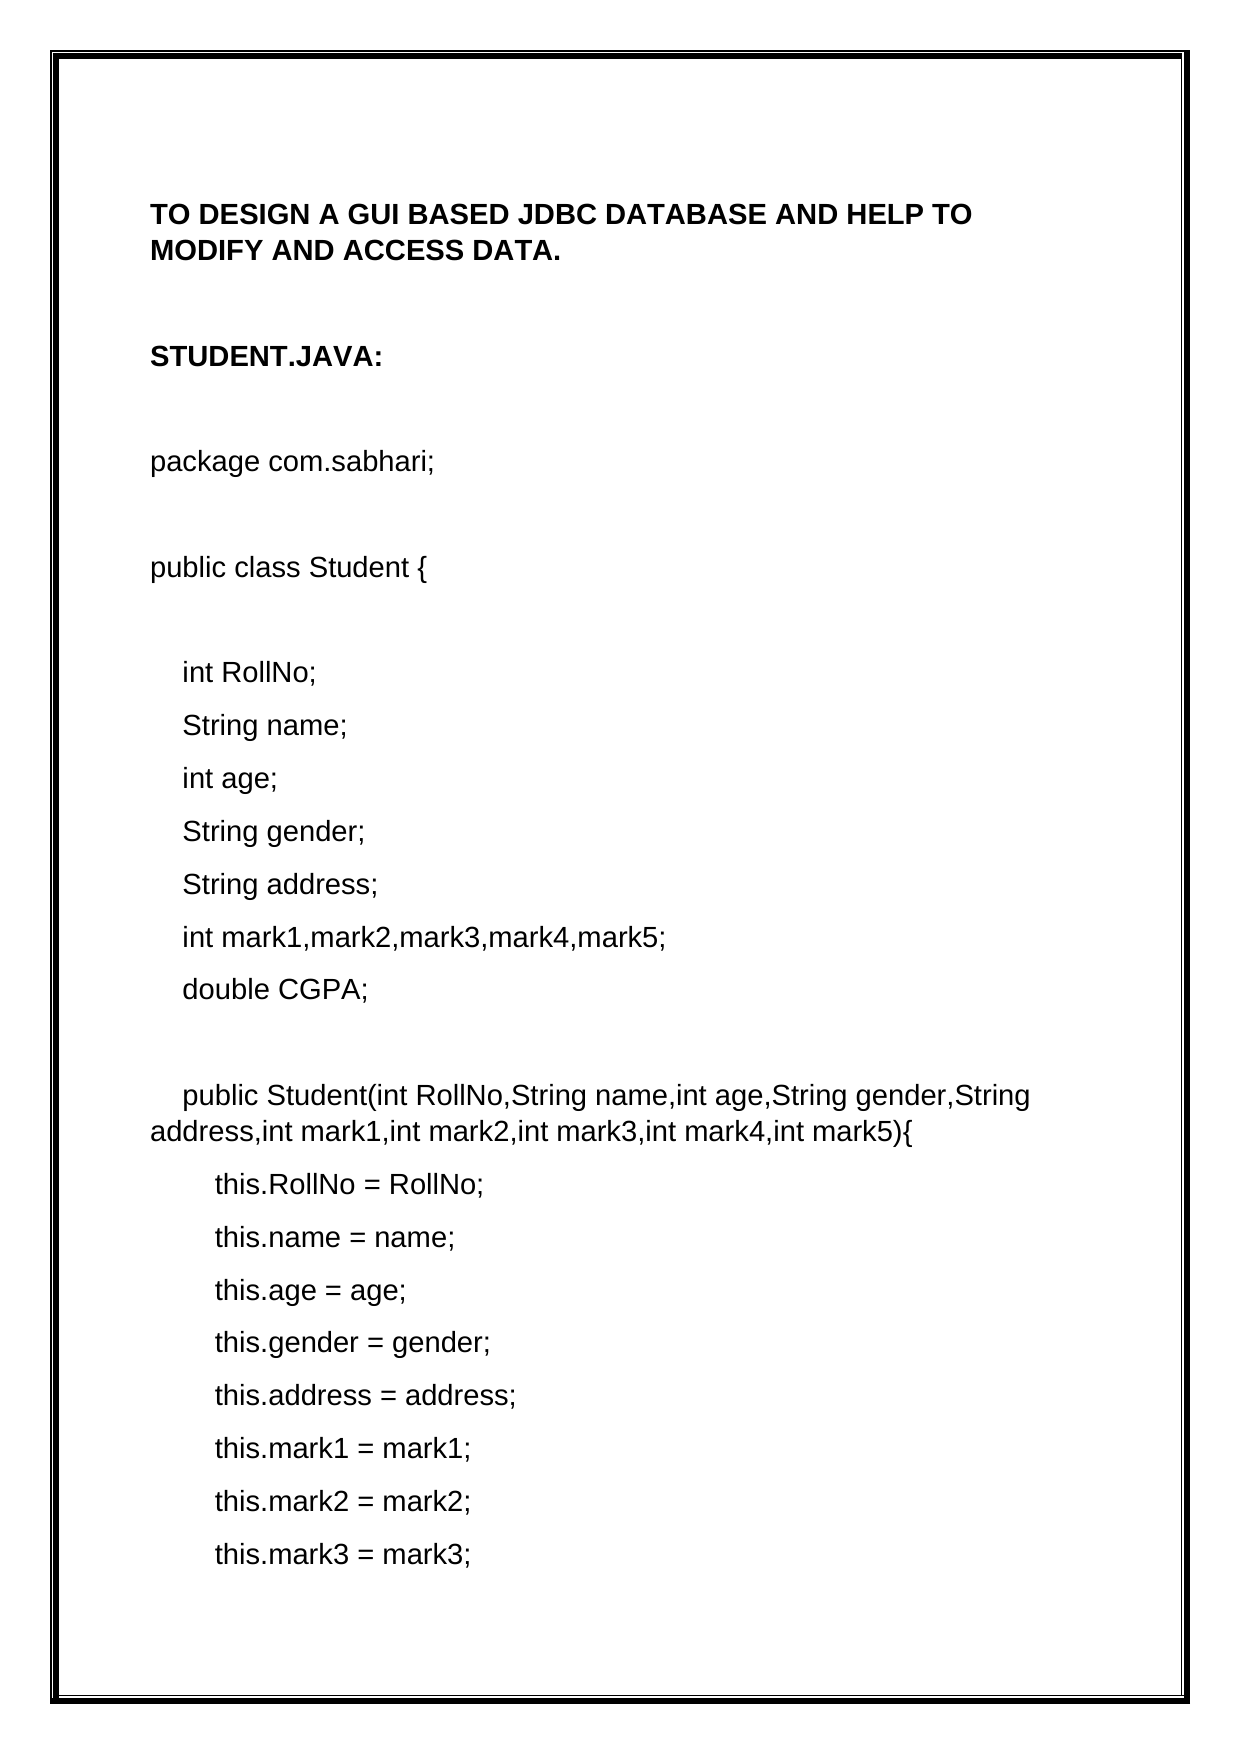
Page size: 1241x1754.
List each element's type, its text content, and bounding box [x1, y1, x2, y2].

text this.mark2 = mark2; [150, 1484, 1090, 1517]
text this.mark1 = mark1; [150, 1431, 1090, 1464]
text public Student(int RollNo,String name,int age,String gender,String address,int mark1,int mark2,int mark3,int mark4,int mark5){ [150, 1078, 1090, 1148]
text String name; [150, 708, 1090, 742]
text int RollNo; [150, 656, 1090, 689]
text this.mark3 = mark3; [150, 1537, 1090, 1570]
text this.gender = gender; [150, 1325, 1090, 1359]
text int mark1,mark2,mark3,mark4,mark5; [150, 919, 1090, 953]
text int age; [150, 761, 1090, 795]
text this.RollNo = RollNo; [150, 1167, 1090, 1201]
text public class Student { [150, 550, 1090, 583]
text String address; [150, 867, 1090, 900]
text package com.sabhari; [150, 444, 1090, 478]
text TO DESIGN A GUI BASED JDBC DATABASE AND HELP TO MODIFY AND ACCESS DATA. [150, 197, 1090, 267]
text this.name = name; [150, 1220, 1090, 1253]
text this.age = age; [150, 1273, 1090, 1306]
text this.address = address; [150, 1378, 1090, 1412]
text String gender; [150, 814, 1090, 847]
text STUDENT.JAVA: [150, 339, 1090, 372]
text double CGPA; [150, 972, 1090, 1006]
